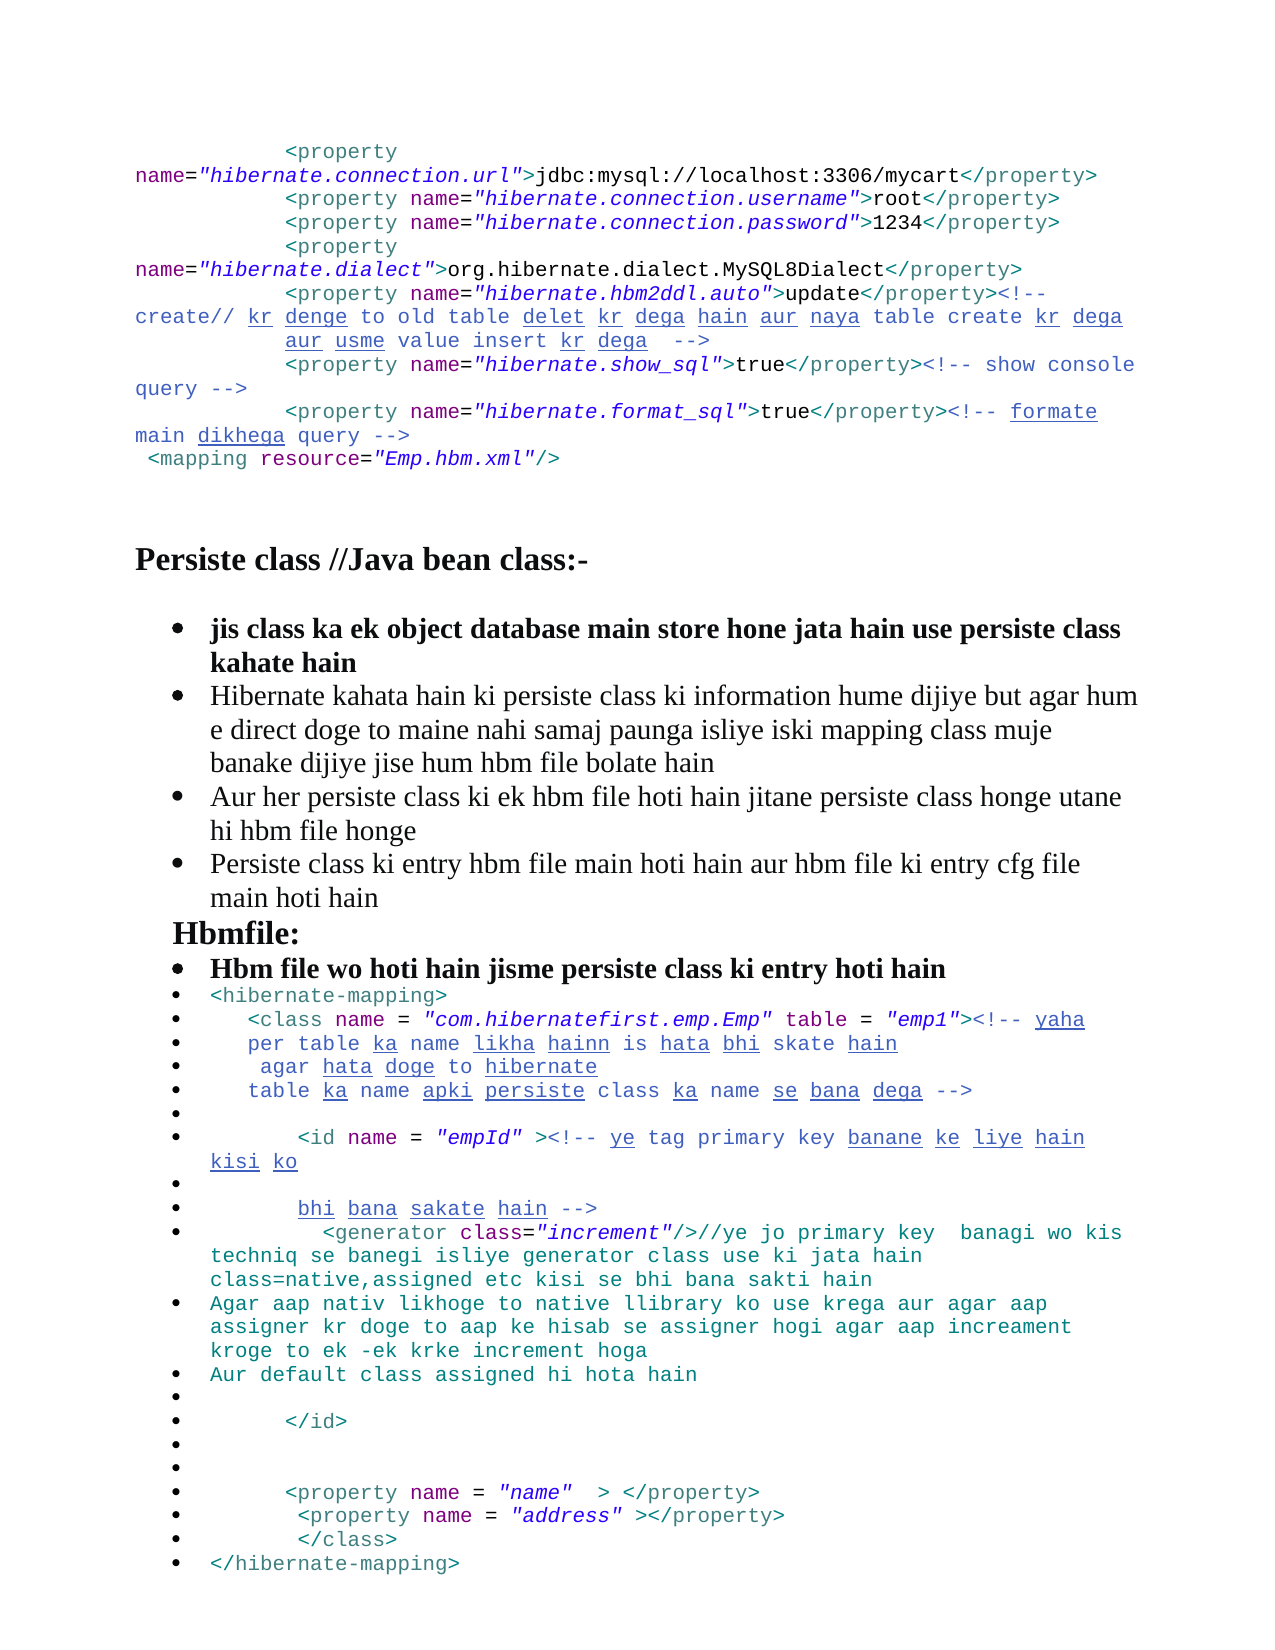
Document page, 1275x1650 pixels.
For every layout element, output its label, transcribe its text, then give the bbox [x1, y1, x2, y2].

list jis class ka ek object database main store hone jata hain use persiste class kahate hain [172, 611, 1140, 678]
list <id name = "empId" ><!-- ye tag primary key banane ke liye hain kisi ko [172, 1127, 1140, 1174]
list </class> [172, 1529, 1140, 1553]
list </id> [172, 1411, 1140, 1434]
list Aur her persiste class ki ek hbm file hoti hain jitane persiste class honge utane hi hbm file honge [172, 779, 1140, 846]
text <mapping resource="Emp.hbm.xml"/> [135, 448, 1140, 472]
list Aur default class assigned hi hota hain [172, 1364, 1140, 1387]
text <property name="hibernate.connection.url">jdbc:mysql://localhost:3306/mycart</property> [135, 141, 1140, 188]
text <property name="hibernate.show_sql">true</property><!-- show console query --> [135, 354, 1140, 401]
list <class name = "com.hibernatefirst.emp.Emp" table = "emp1"><!-- yaha [172, 1009, 1140, 1033]
list Hibernate kahata hain ki persiste class ki information hume dijiye but agar hum e direct doge to maine nahi samaj paunga isliye iski mapping class muje banake dijiye jise hum hbm file bolate hain [172, 678, 1140, 779]
text <property name="hibernate.connection.password">1234</property> [135, 212, 1140, 236]
text <property name="hibernate.hbm2ddl.auto">update</property><!-- create// kr denge to old table delet kr dega hain aur naya table create kr dega [135, 283, 1140, 330]
list agar hata doge to hibernate [172, 1056, 1140, 1080]
list <generator class="increment"/>//ye jo primary key banagi wo kis techniq se banegi isliye generator class use ki jata hain class=native,assigned etc kisi se bhi bana sakti hain [172, 1222, 1140, 1293]
list <property name = "name" > </property> [172, 1482, 1140, 1506]
list Persiste class ki entry hbm file main hoti hain aur hbm file ki entry cfg file main hoti hain [172, 846, 1140, 913]
list </hibernate-mapping> [172, 1553, 1140, 1576]
list table ka name apki persiste class ka name se bana dega --> [172, 1080, 1140, 1103]
text Hbmfile: [172, 913, 1140, 952]
list Hbm file wo hoti hain jisme persiste class ki entry hoti hain [172, 952, 1140, 985]
text aur usme value insert kr dega --> [135, 330, 1140, 354]
list <hibernate-mapping> [172, 985, 1140, 1009]
list per table ka name likha hainn is hata bhi skate hain [172, 1033, 1140, 1056]
text <property name="hibernate.connection.username">root</property> [135, 188, 1140, 212]
list bhi bana sakate hain --> [172, 1198, 1140, 1222]
text <property name="hibernate.dialect">org.hibernate.dialect.MySQL8Dialect</property> [135, 236, 1140, 283]
text Persiste class //Java bean class:- [135, 539, 1140, 577]
list <property name = "address" ></property> [172, 1506, 1140, 1529]
text <property name="hibernate.format_sql">true</property><!-- formate main dikhega query --> [135, 401, 1140, 448]
list Agar aap nativ likhoge to native llibrary ko use krega aur agar aap assigner kr doge to aap ke hisab se assigner hogi agar aap increament kroge to ek -ek krke increment hoga [172, 1293, 1140, 1364]
